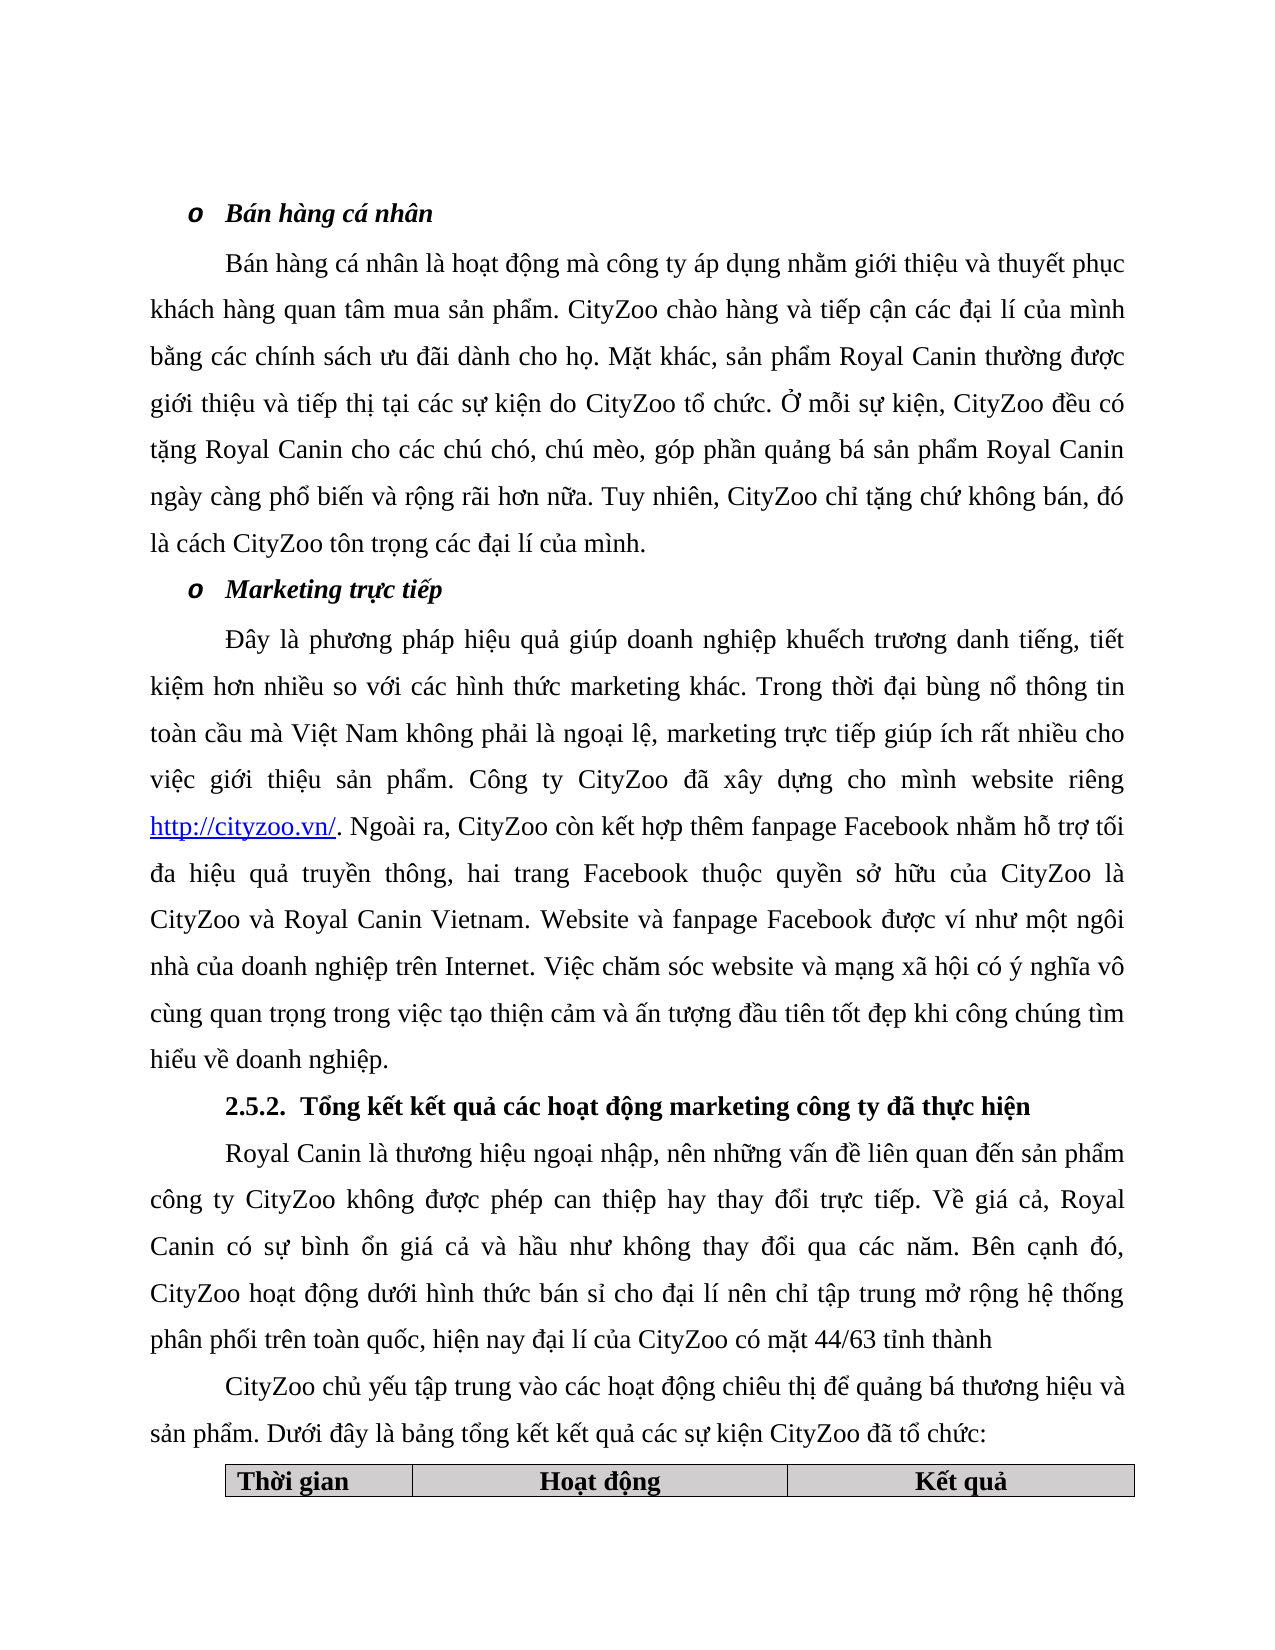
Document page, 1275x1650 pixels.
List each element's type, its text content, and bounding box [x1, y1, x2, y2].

list Bán hàng cá nhân [187, 197, 1125, 230]
text Bán hàng cá nhân là hoạt động mà công ty áp dụng nhằm giới thiệu và thuyết phục khách hàng quan tâm mua sản phẩm. CityZoo chào hàng và tiếp cận các đại lí của mình bằng các chính sách ưu đãi dành cho họ. Mặt khác, sản phẩm Royal Canin thường được giới thiệu và tiếp thị tại các sự kiện do CityZoo tổ chức. Ở mỗi sự kiện, CityZoo đều có tặng Royal Canin cho các chú chó, chú mèo, góp phần quảng bá sản phẩm Royal Canin ngày càng phổ biến và rộng rãi hơn nữa. Tuy nhiên, CityZoo chỉ tặng chứ không bán, đó là cách CityZoo tôn trọng các đại lí của mình. [150, 247, 1125, 558]
list Đây là phương pháp hiệu quả giúp doanh nghiệp khuếch trương danh tiếng, tiết kiệm hơn nhiều so với các hình thức marketing khác. Trong thời đại bùng nổ thông tin toàn cầu mà Việt Nam không phải là ngoại lệ, marketing trực tiếp giúp ích rất nhiều cho việc giới thiệu sản phẩm. Công ty CityZoo đã xây dựng cho mình website riêng http://cityzoo.vn/. Ngoài ra, CityZoo còn kết hợp thêm fanpage Facebook nhằm hỗ trợ tối đa hiệu quả truyền thông, hai trang Facebook thuộc quyền sở hữu của CityZoo là CityZoo và Royal Canin Vietnam. Website và fanpage Facebook được ví như một ngôi nhà của doanh nghiệp trên Internet. Việc chăm sóc website và mạng xã hội có ý nghĩa vô cùng quan trọng trong việc tạo thiện cảm và ấn tượng đầu tiên tốt đẹp khi công chúng tìm hiểu về doanh nghiệp. [150, 623, 1125, 1075]
text CityZoo chủ yếu tập trung vào các hoạt động chiêu thị để quảng bá thương hiệu và sản phẩm. Dưới đây là bảng tổng kết kết quả các sự kiện CityZoo đã tổ chức: [150, 1370, 1125, 1448]
list Marketing trực tiếp [187, 573, 1125, 607]
table_header Hoạt động [413, 1465, 787, 1496]
table_header Kết quả [788, 1465, 1134, 1496]
text Royal Canin là thương hiệu ngoại nhập, nên những vấn đề liên quan đến sản phẩm công ty CityZoo không được phép can thiệp hay thay đổi trực tiếp. Về giá cả, Royal Canin có sự bình ổn giá cả và hầu như không thay đổi qua các năm. Bên cạnh đó, CityZoo hoạt động dưới hình thức bán sỉ cho đại lí nên chỉ tập trung mở rộng hệ thống phân phối trên toàn quốc, hiện nay đại lí của CityZoo có mặt 44/63 tỉnh thành [150, 1137, 1125, 1355]
list Tổng kết kết quả các hoạt động marketing công ty đã thực hiện [225, 1090, 1125, 1121]
table_header Thời gian [226, 1465, 412, 1496]
